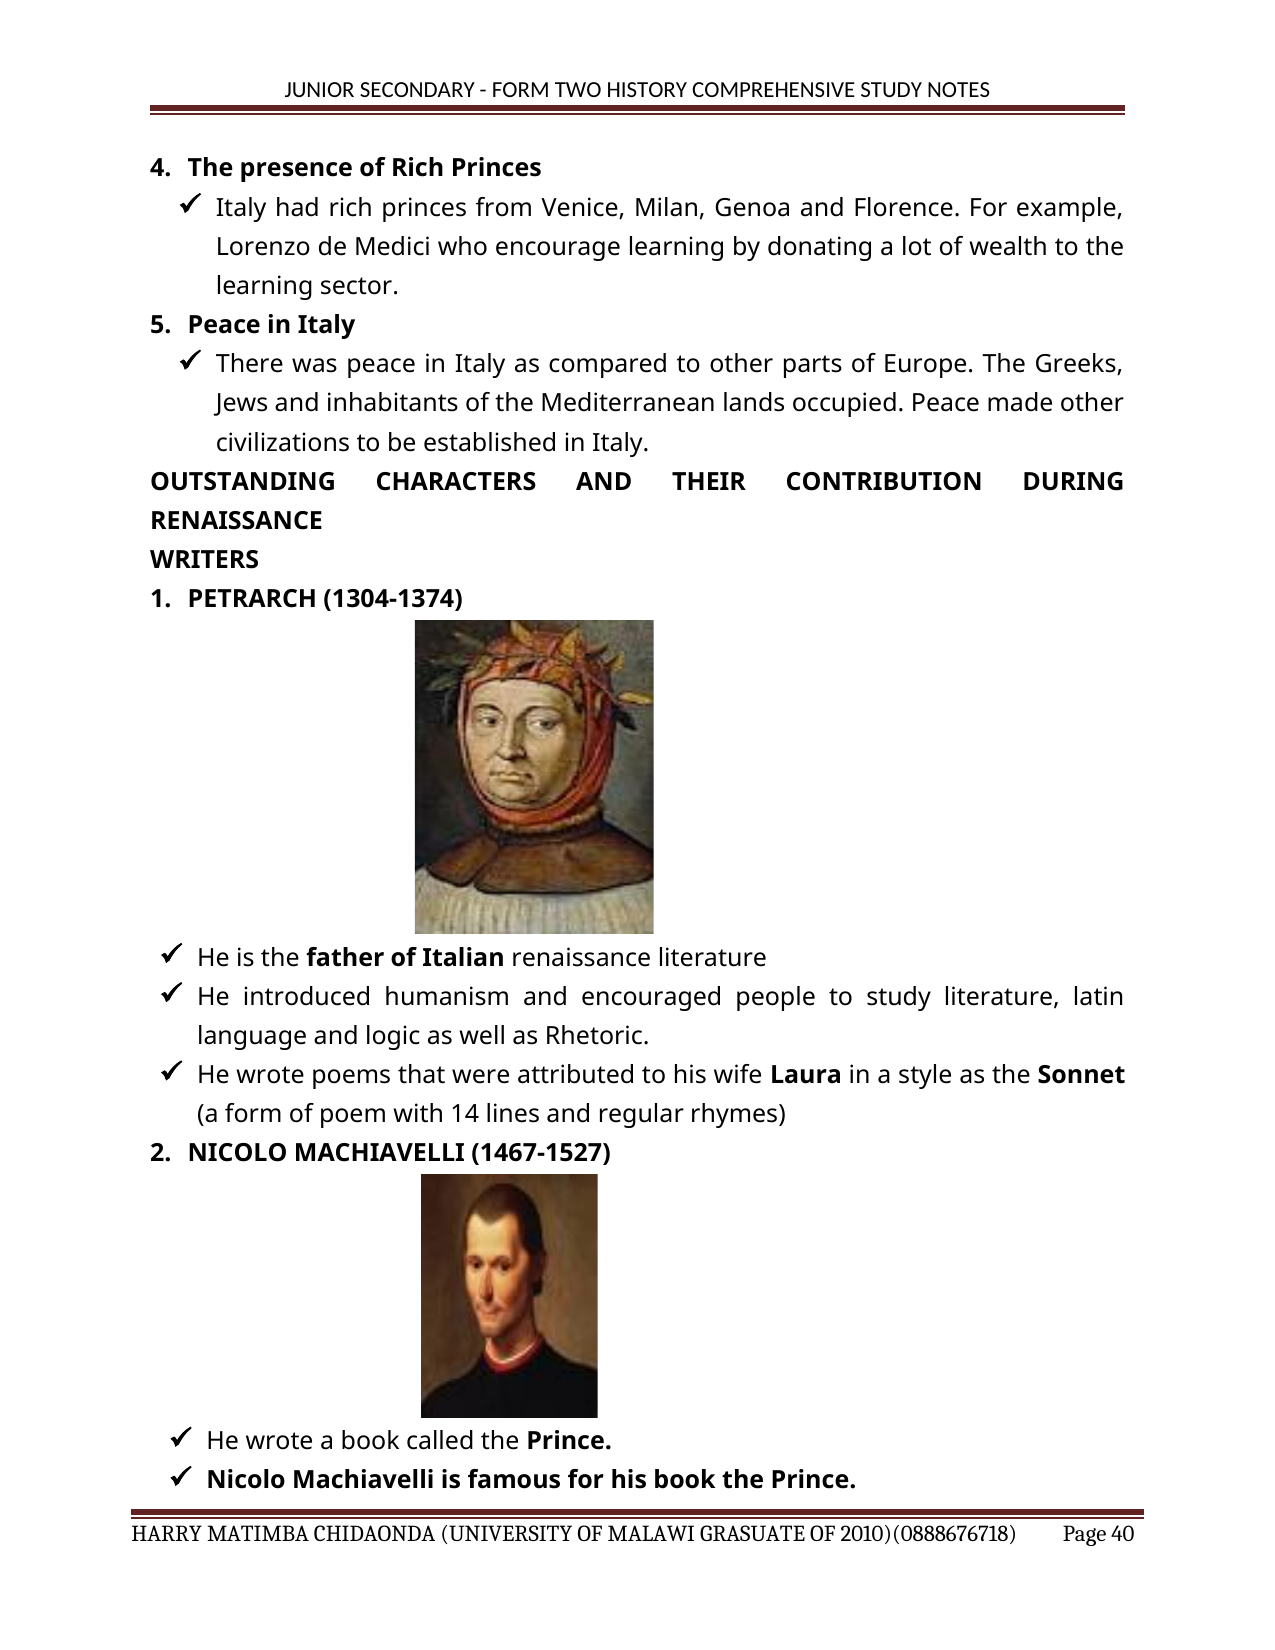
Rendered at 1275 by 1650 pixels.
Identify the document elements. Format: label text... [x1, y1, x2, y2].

list NICOLO MACHIAVELLI (1467-1527) [150, 1135, 1125, 1169]
picture [421, 1174, 598, 1418]
list He wrote poems that were attributed to his wife Laura in a style as the Sonnet (a form of poem with 14 lines and regular rhymes) [159, 1057, 1125, 1130]
list The presence of Rich Princes [150, 150, 1125, 184]
text WRITERS [150, 542, 1125, 576]
list Peace in Italy [150, 307, 1125, 341]
list He wrote a book called the Prince. [169, 1423, 1125, 1457]
list He is the father of Italian renaissance literature [159, 939, 1125, 973]
list He introduced humanism and encouraged people to study literature, latin language and logic as well as Rhetoric. [159, 978, 1125, 1052]
list Italy had rich princes from Venice, Milan, Genoa and Florence. For example, Lorenzo de Medici who encourage learning by donating a lot of wealth to the learning sector. [178, 189, 1125, 302]
list There was peace in Italy as compared to other parts of Europe. The Greeks, Jews and inhabitants of the Mediterranean lands occupied. Peace made other civilizations to be established in Italy. [178, 346, 1125, 458]
list PETRARCH (1304-1374) [150, 581, 1125, 615]
picture [414, 620, 654, 934]
text OUTSTANDING CHARACTERS AND THEIR CONTRIBUTION DURING RENAISSANCE [150, 463, 1125, 537]
list Nicolo Machiavelli is famous for his book the Prince. [169, 1462, 1125, 1496]
